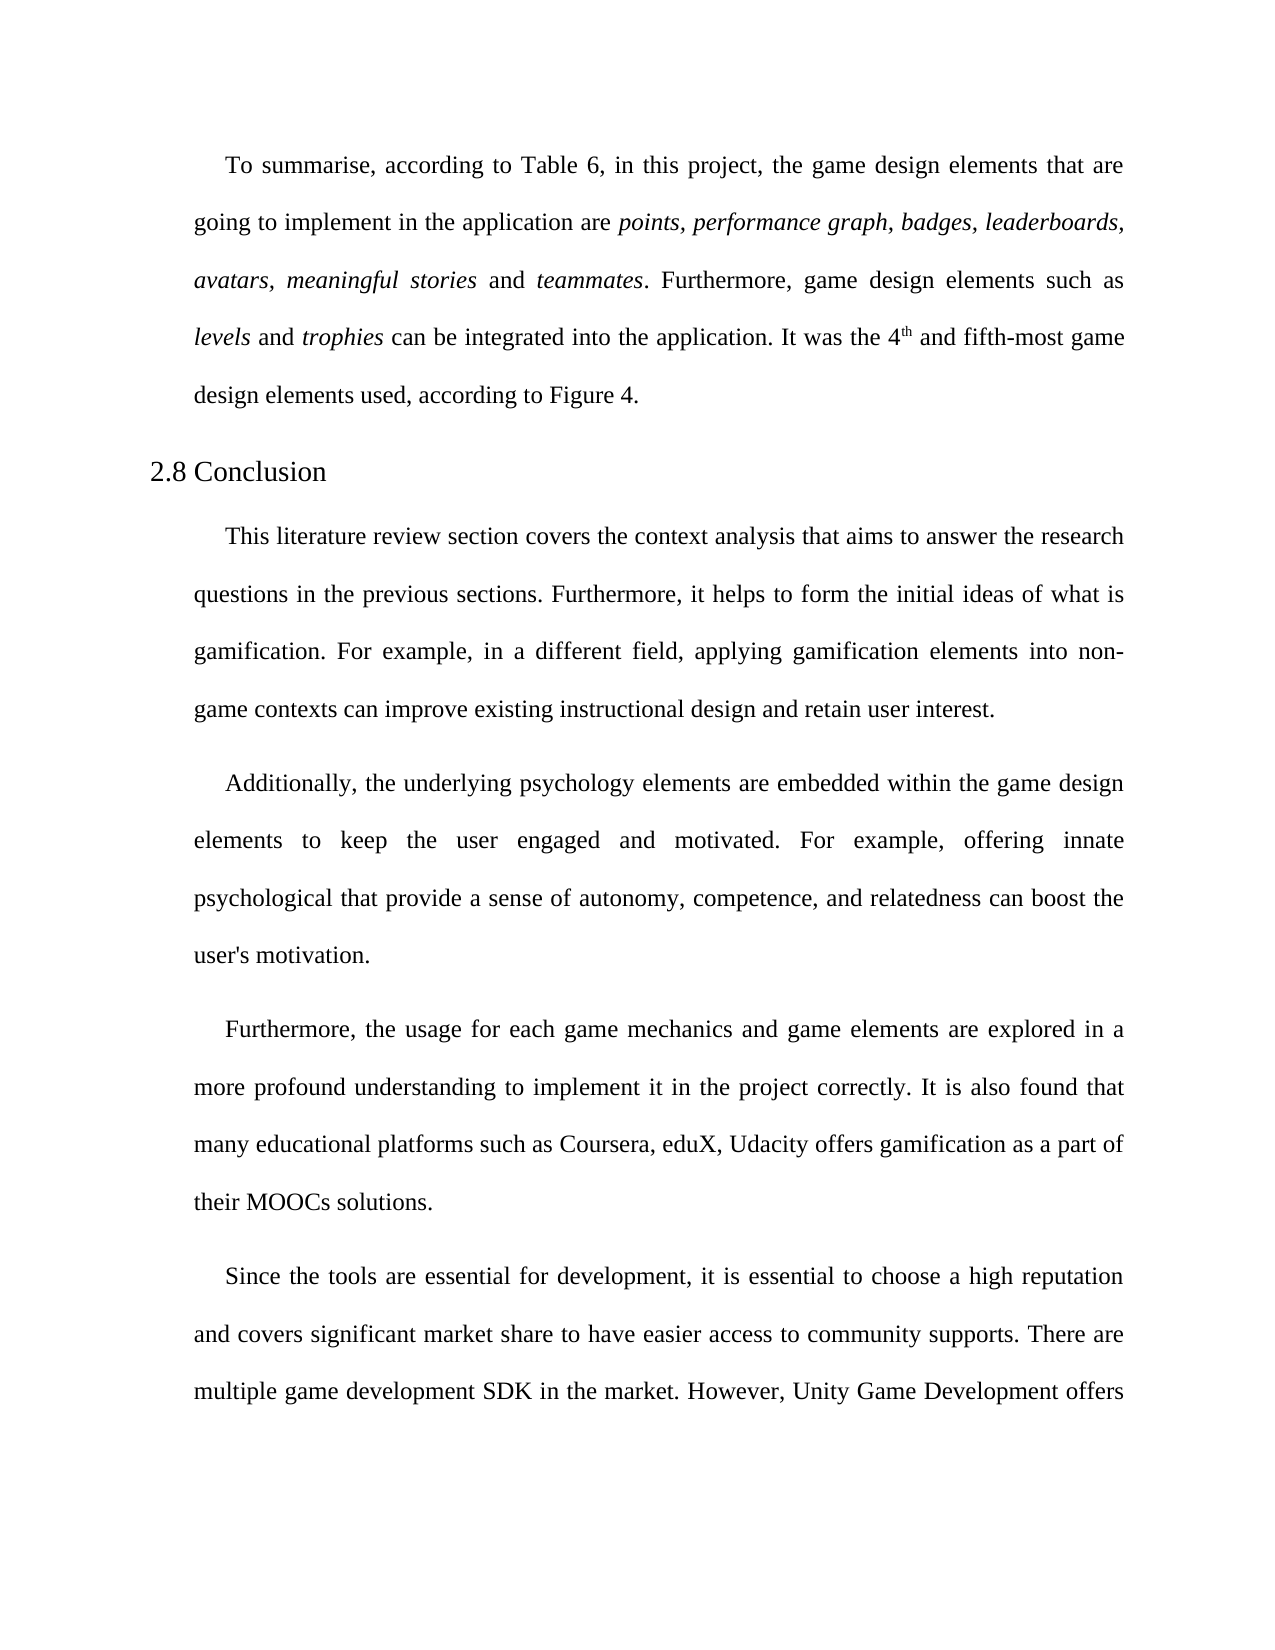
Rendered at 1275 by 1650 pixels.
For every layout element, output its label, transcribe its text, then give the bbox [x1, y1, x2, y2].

text To summarise, according to Table 6, in this project, the game design elements that are going to implement in the application are points, performance graph, badges, leaderboards, avatars, meaningful stories and teammates. Furthermore, game design elements such as levels and trophies can be integrated into the application. It was the 4th and fifth-most game design elements used, according to Figure 4. [194, 150, 1125, 409]
text This literature review section covers the context analysis that aims to answer the research questions in the previous sections. Furthermore, it helps to form the initial ideas of what is gamification. For example, in a different field, applying gamification elements into non-game contexts can improve existing instructional design and retain user interest. [194, 521, 1125, 722]
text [194, 1261, 1125, 1405]
text Furthermore, the usage for each game mechanics and game elements are explored in a more profound understanding to implement it in the project correctly. It is also found that many educational platforms such as Coursera, eduX, Udacity offers gamification as a part of their MOOCs solutions. [194, 1014, 1125, 1216]
subtitle Conclusion [150, 454, 1125, 488]
text Additionally, the underlying psychology elements are embedded within the game design elements to keep the user engaged and motivated. For example, offering innate psychological that provide a sense of autonomy, competence, and relatedness can boost the user's motivation. [194, 768, 1125, 969]
